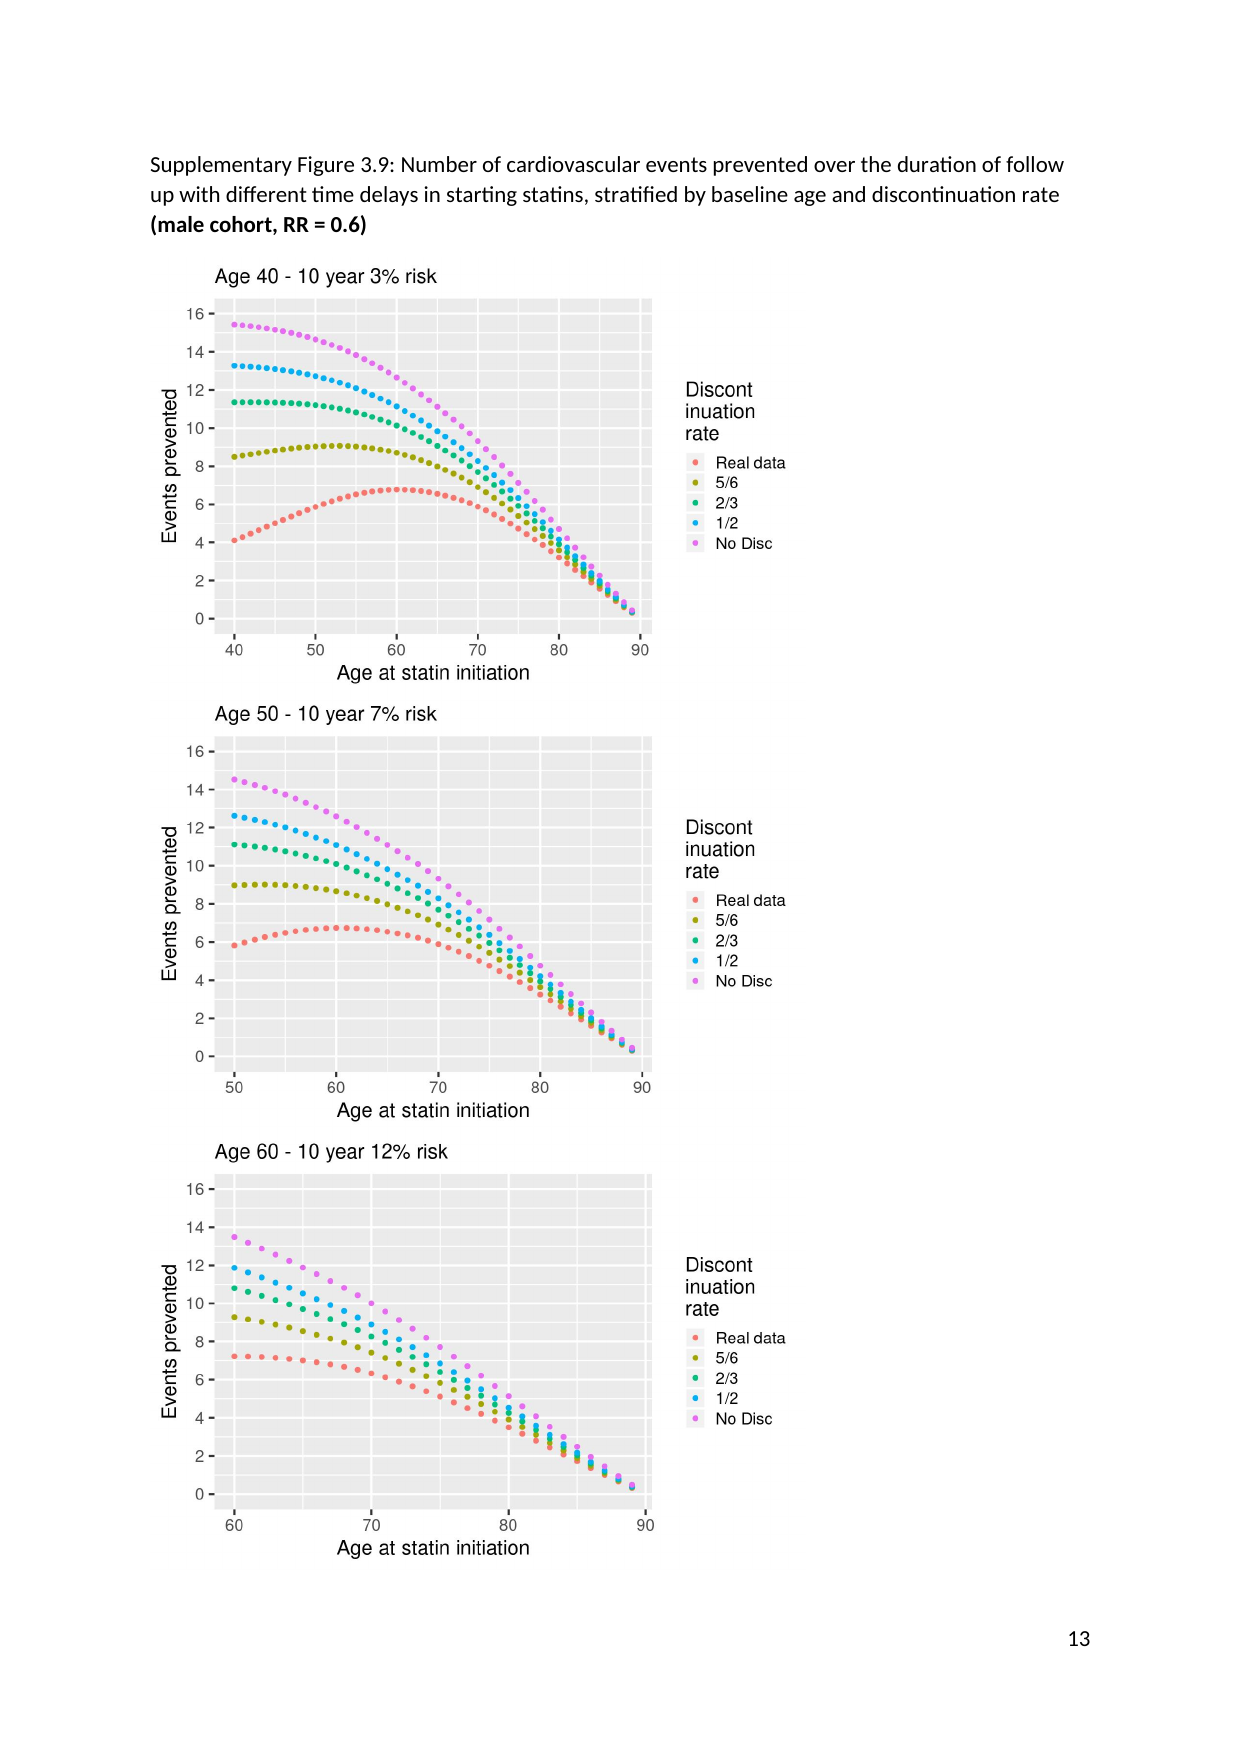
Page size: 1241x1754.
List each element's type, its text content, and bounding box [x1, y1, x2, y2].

picture [150, 257, 807, 1570]
text Supplementary Figure 3.9: Number of cardiovascular events prevented over the duration of follow up with different time delays in starting statins, stratified by baseline age and discontinuation rate (male cohort, RR = 0.6) [150, 150, 1090, 238]
